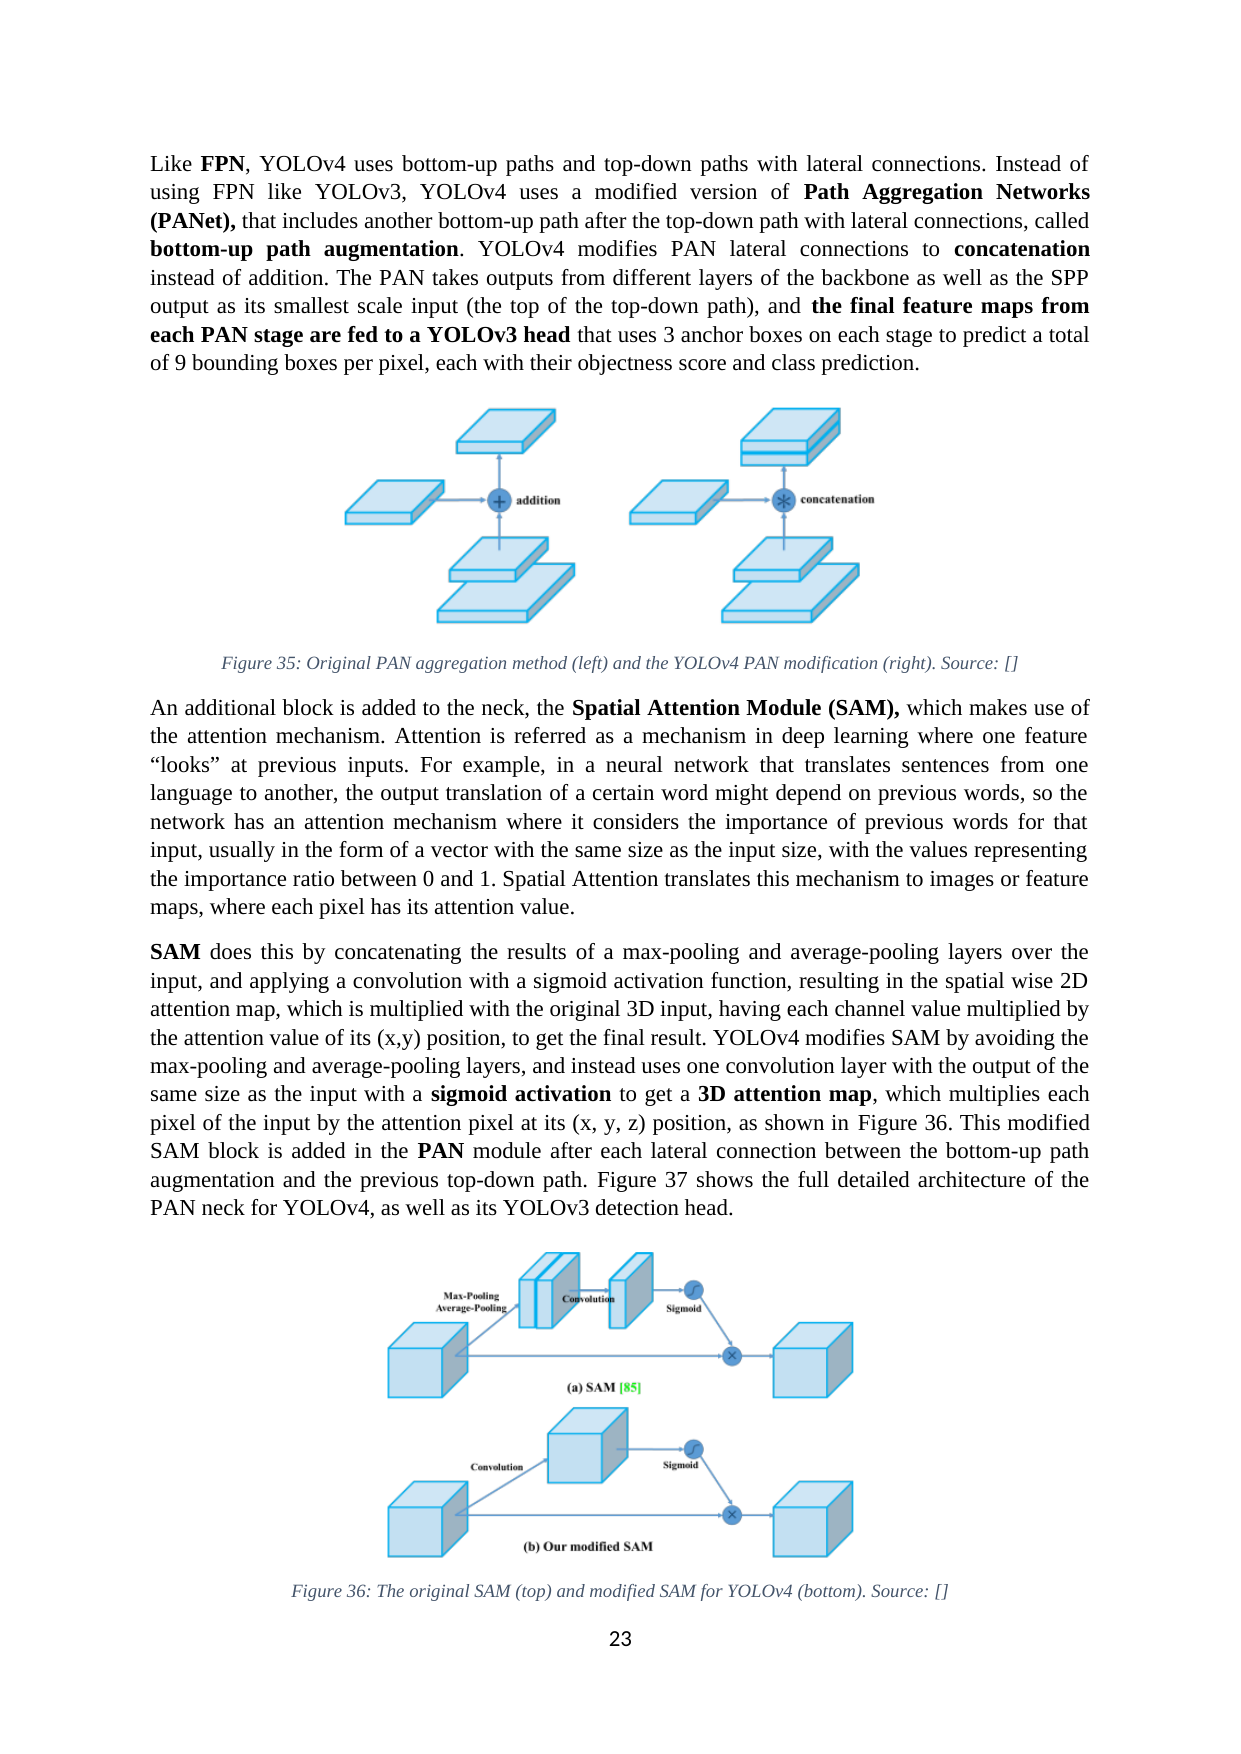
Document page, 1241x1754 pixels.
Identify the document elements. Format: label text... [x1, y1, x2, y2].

text Like FPN, YOLOv4 uses bottom-up paths and top-down paths with lateral connections. Instead of using FPN like YOLOv3, YOLOv4 uses a modified version of Path Aggregation Networks (PANet), that includes another bottom-up path after the top-down path with lateral connections, called bottom-up path augmentation. YOLOv4 modifies PAN lateral connections to concatenation instead of addition. The PAN takes outputs from different layers of the backbone as well as the SPP output as its smallest scale input (the top of the top-down path), and the final feature maps from each PAN stage are fed to a YOLOv3 head that uses 3 anchor boxes on each stage to predict a total of 9 bounding boxes per pixel, each with their objectness score and class prediction. [150, 150, 1090, 375]
picture [380, 1239, 861, 1562]
picture [336, 394, 904, 633]
text An additional block is added to the neck, the Spatial Attention Module (SAM), which makes use of the attention mechanism. Attention is referred as a mechanism in deep learning where one feature “looks” at previous inputs. For example, in a neural network that translates sentences from one language to another, the output translation of a certain word might depend on previous words, so the network has an attention mechanism where it considers the importance of previous words for that input, usually in the form of a vector with the same size as the input size, with the values representing the importance ratio between 0 and 1. Spatial Attention translates this mechanism to images or feature maps, where each pixel has its attention value. [150, 694, 1090, 919]
text Figure 35: Original PAN aggregation method (left) and the YOLOv4 PAN modification (right). Source: [] [150, 652, 1090, 673]
text SAM does this by concatenating the results of a max-pooling and average-pooling layers over the input, and applying a convolution with a sigmoid activation function, resulting in the spatial wise 2D attention map, which is multiplied with the original 3D input, having each channel value multiplied by the attention value of its (x,y) position, to get the final result. YOLOv4 modifies SAM by avoiding the max-pooling and average-pooling layers, and instead uses one convolution layer with the output of the same size as the input with a sigmoid activation to get a 3D attention map, which multiplies each pixel of the input by the attention pixel at its (x, y, z) position, as shown in Figure 36. This modified SAM block is added in the PAN module after each lateral connection between the bottom-up path augmentation and the previous top-down path. Figure 37 shows the full detailed architecture of the PAN neck for YOLOv4, as well as its YOLOv3 detection head. [150, 938, 1090, 1221]
text Figure 36: The original SAM (top) and modified SAM for YOLOv4 (bottom). Source: [] [150, 1580, 1090, 1602]
